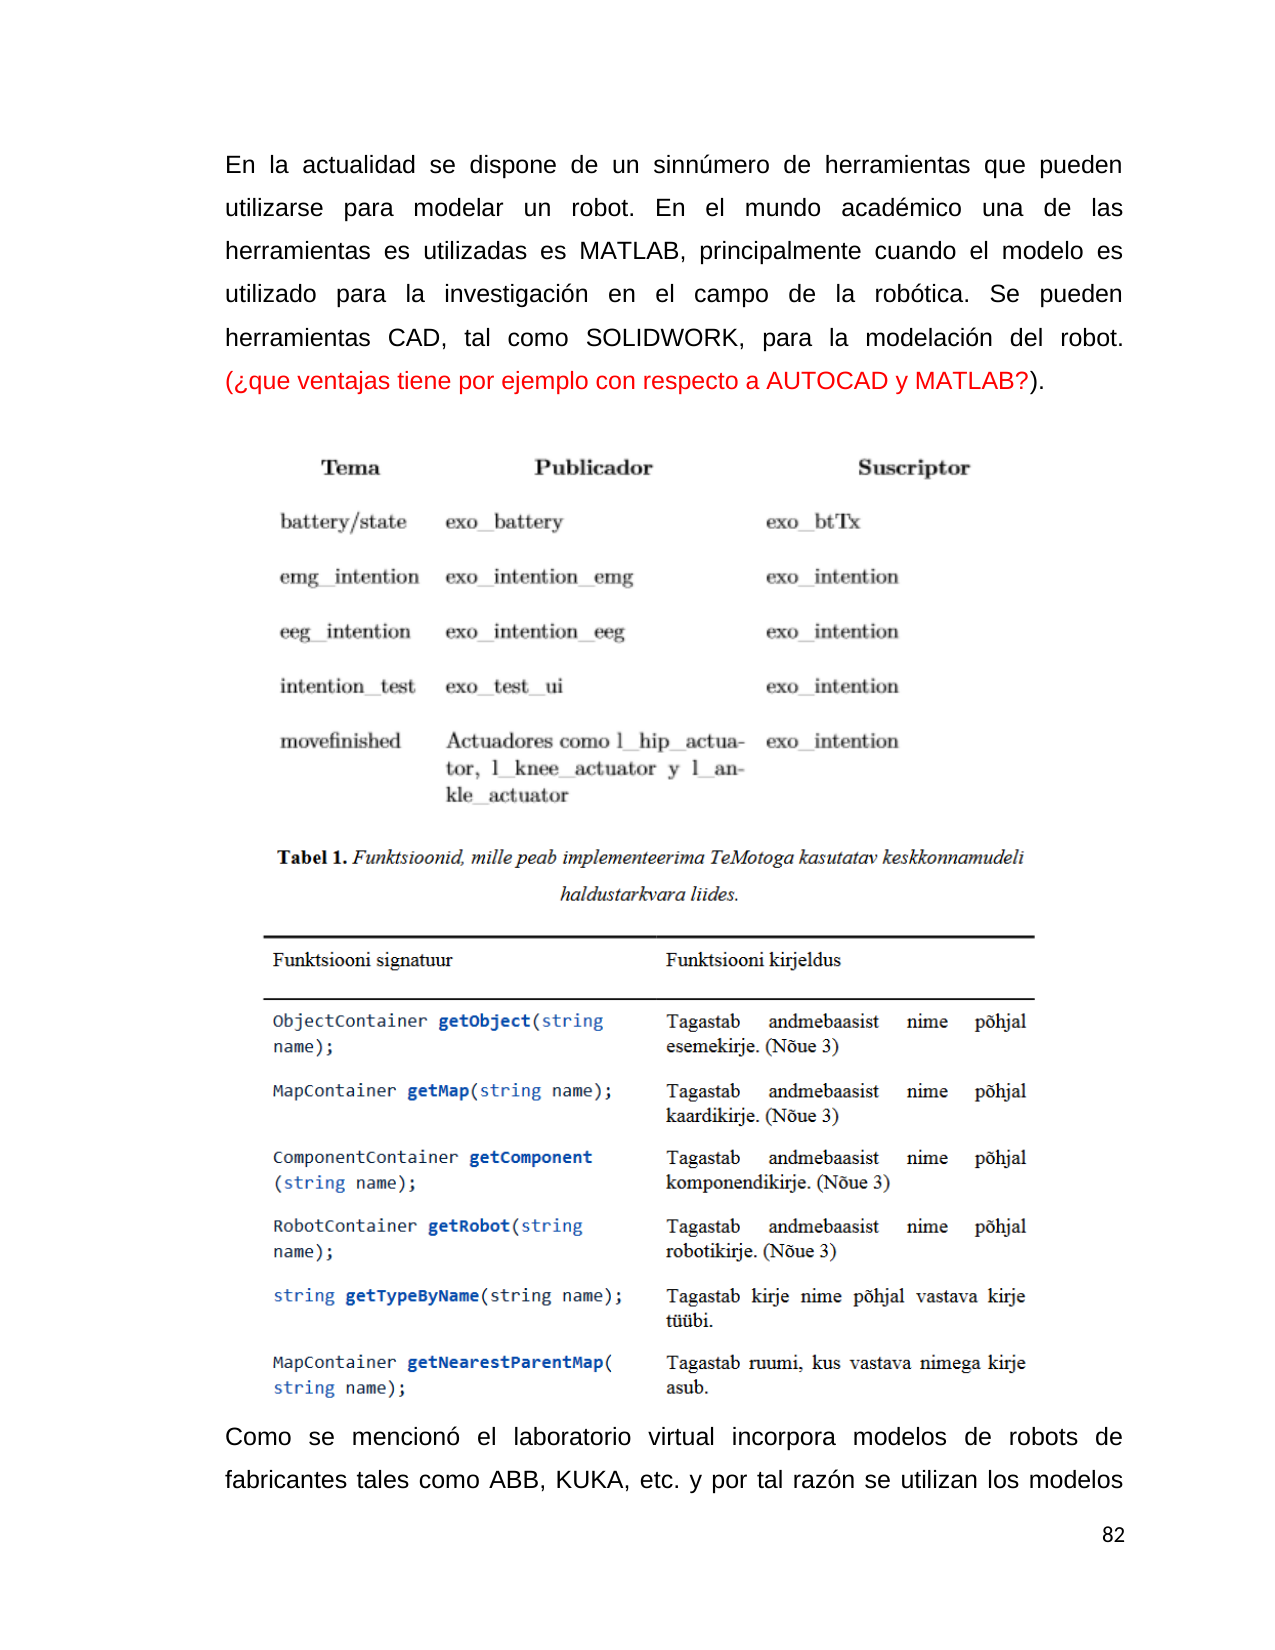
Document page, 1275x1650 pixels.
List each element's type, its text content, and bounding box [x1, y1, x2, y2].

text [225, 1422, 1125, 1494]
picture [225, 408, 1125, 820]
text En la actualidad se dispone de un sinnúmero de herramientas que pueden utilizarse para modelar un robot. En el mundo académico una de las herramientas es utilizadas es MATLAB, principalmente cuando el modelo es utilizado para la investigación en el campo de la robótica. Se pueden herramientas CAD, tal como SOLIDWORK, para la modelación del robot. (¿que ventajas tiene por ejemplo con respecto a AUTOCAD y MATLAB?). [225, 150, 1125, 394]
picture [225, 833, 1125, 1409]
